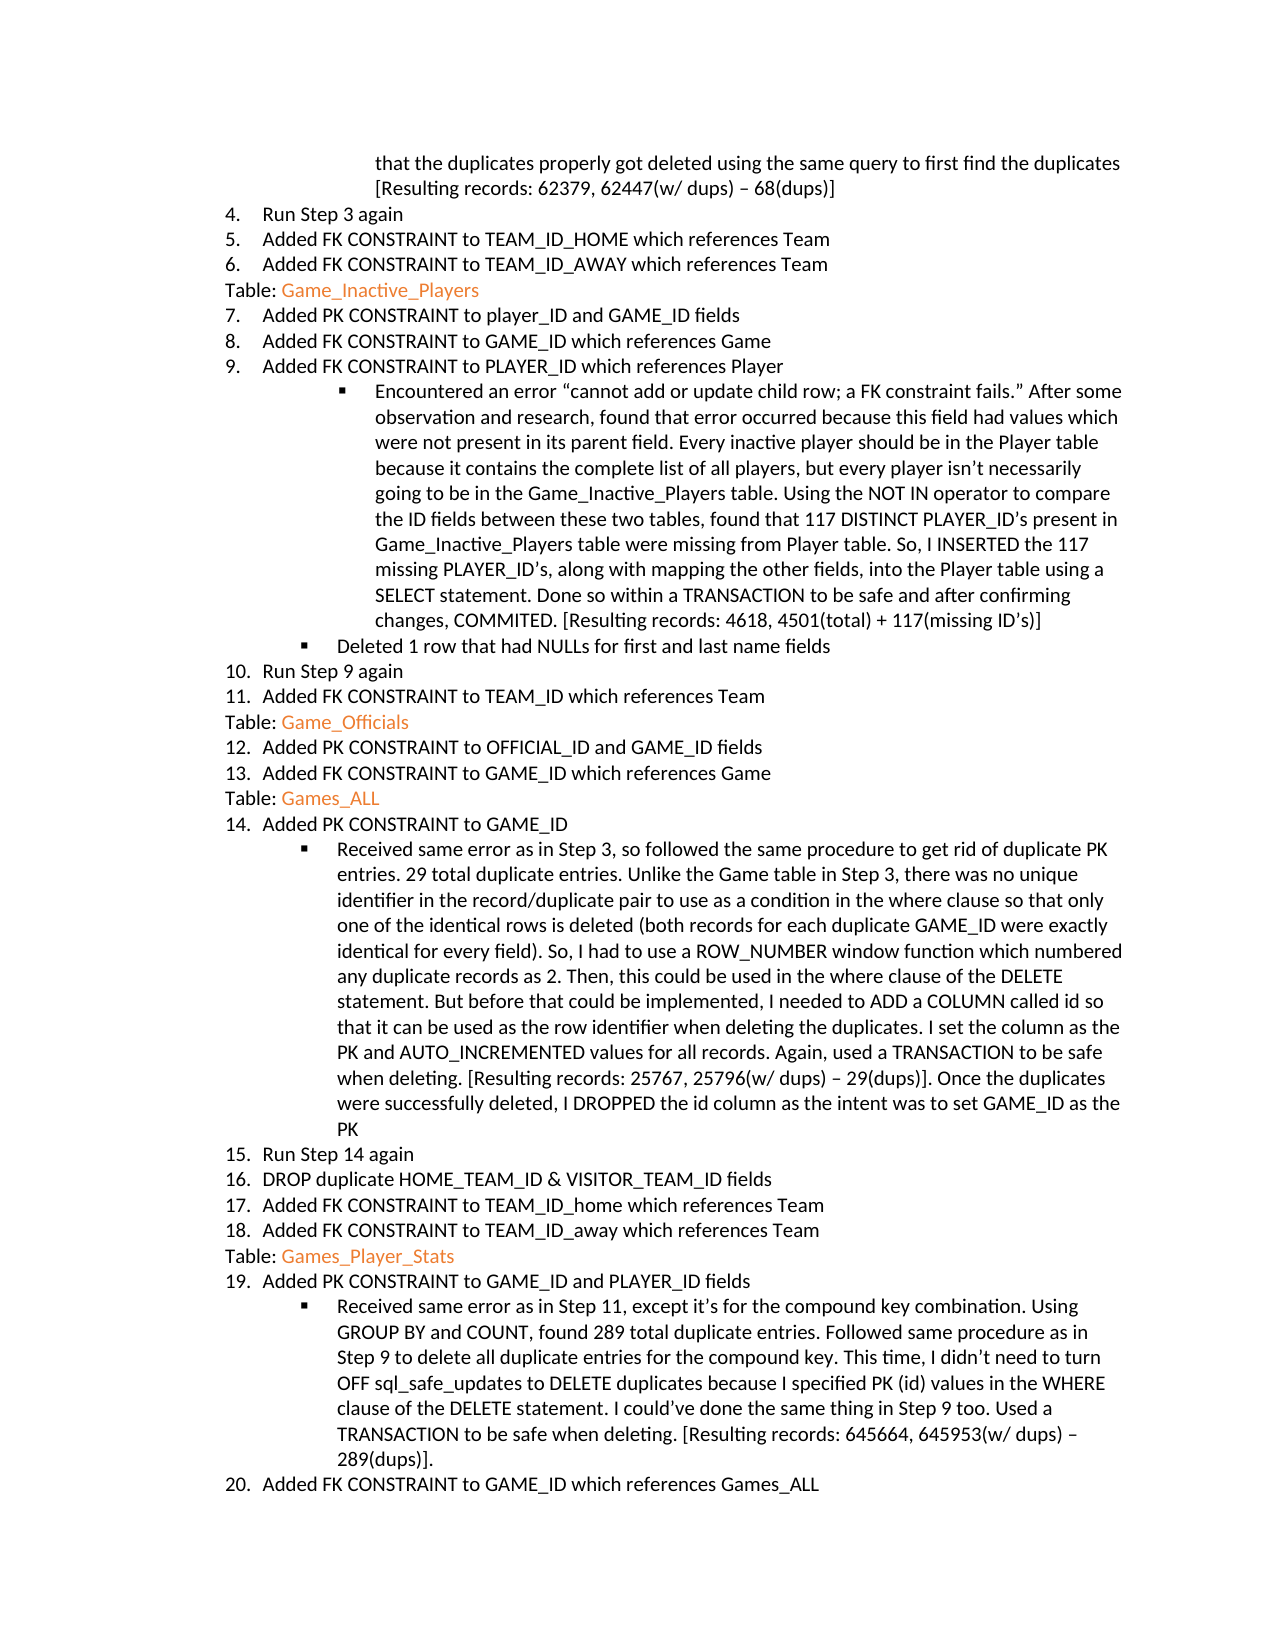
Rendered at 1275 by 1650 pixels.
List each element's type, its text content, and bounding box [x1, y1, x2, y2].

list Added PK CONSTRAINT to GAME_ID [225, 811, 1125, 836]
list Run Step 3 again [225, 201, 1125, 226]
text Table: Game_Officials [225, 709, 1125, 734]
list Received same error as in Step 3, so followed the same procedure to get rid of duplicate PK entries. 29 total duplicate entries. Unlike the Game table in Step 3, there was no unique identifier in the record/duplicate pair to use as a condition in the where clause so that only one of the identical rows is deleted (both records for each duplicate GAME_ID were exactly identical for every field). So, I had to use a ROW_NUMBER window function which numbered any duplicate records as 2. Then, this could be used in the where clause of the DELETE statement. But before that could be implemented, I needed to ADD a COLUMN called id so that it can be used as the row identifier when deleting the duplicates. I set the column as the PK and AUTO_INCREMENTED values for all records. Again, used a TRANSACTION to be safe when deleting. [Resulting records: 25767, 25796(w/ dups) – 29(dups)]. Once the duplicates were successfully deleted, I DROPPED the id column as the intent was to set GAME_ID as the PK [299, 836, 1125, 1141]
list Added PK CONSTRAINT to OFFICIAL_ID and GAME_ID fields [225, 734, 1125, 760]
list Added FK CONSTRAINT to TEAM_ID_home which references Team [225, 1192, 1125, 1217]
text Table: Game_Inactive_Players [150, 277, 1125, 302]
list Run Step 9 again [225, 658, 1125, 684]
text Table: Games_Player_Stats [225, 1243, 1125, 1268]
list Added FK CONSTRAINT to TEAM_ID_HOME which references Team [225, 226, 1125, 252]
list Added FK CONSTRAINT to TEAM_ID which references Team [225, 684, 1125, 709]
list Run Step 14 again [225, 1141, 1125, 1167]
list Added FK CONSTRAINT to TEAM_ID_AWAY which references Team [225, 252, 1125, 277]
text Table: Games_ALL [225, 785, 1125, 811]
list Deleted 1 row that had NULLs for first and last name fields [299, 633, 1125, 658]
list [337, 150, 1125, 201]
list Added FK CONSTRAINT to GAME_ID which references Game [225, 328, 1125, 353]
list Added FK CONSTRAINT to GAME_ID which references Game [225, 760, 1125, 785]
list Received same error as in Step 11, except it’s for the compound key combination. Using GROUP BY and COUNT, found 289 total duplicate entries. Followed same procedure as in Step 9 to delete all duplicate entries for the compound key. This time, I didn’t need to turn OFF sql_safe_updates to DELETE duplicates because I specified PK (id) values in the WHERE clause of the DELETE statement. I could’ve done the same thing in Step 9 too. Used a TRANSACTION to be safe when deleting. [Resulting records: 645664, 645953(w/ dups) – 289(dups)]. [299, 1294, 1125, 1472]
list Added PK CONSTRAINT to player_ID and GAME_ID fields [225, 302, 1125, 328]
list DROP duplicate HOME_TEAM_ID & VISITOR_TEAM_ID fields [225, 1167, 1125, 1192]
list Added FK CONSTRAINT to PLAYER_ID which references Player [225, 353, 1125, 379]
list Added PK CONSTRAINT to GAME_ID and PLAYER_ID fields [225, 1268, 1125, 1294]
list Added FK CONSTRAINT to GAME_ID which references Games_ALL [225, 1472, 1125, 1497]
list Encountered an error “cannot add or update child row; a FK constraint fails.” After some observation and research, found that error occurred because this field had values which were not present in its parent field. Every inactive player should be in the Player table because it contains the complete list of all players, but every player isn’t necessarily going to be in the Game_Inactive_Players table. Using the NOT IN operator to compare the ID fields between these two tables, found that 117 DISTINCT PLAYER_ID’s present in Game_Inactive_Players table were missing from Player table. So, I INSERTED the 117 missing PLAYER_ID’s, along with mapping the other fields, into the Player table using a SELECT statement. Done so within a TRANSACTION to be safe and after confirming changes, COMMITED. [Resulting records: 4618, 4501(total) + 117(missing ID’s)] [337, 379, 1125, 633]
list Added FK CONSTRAINT to TEAM_ID_away which references Team [225, 1217, 1125, 1243]
